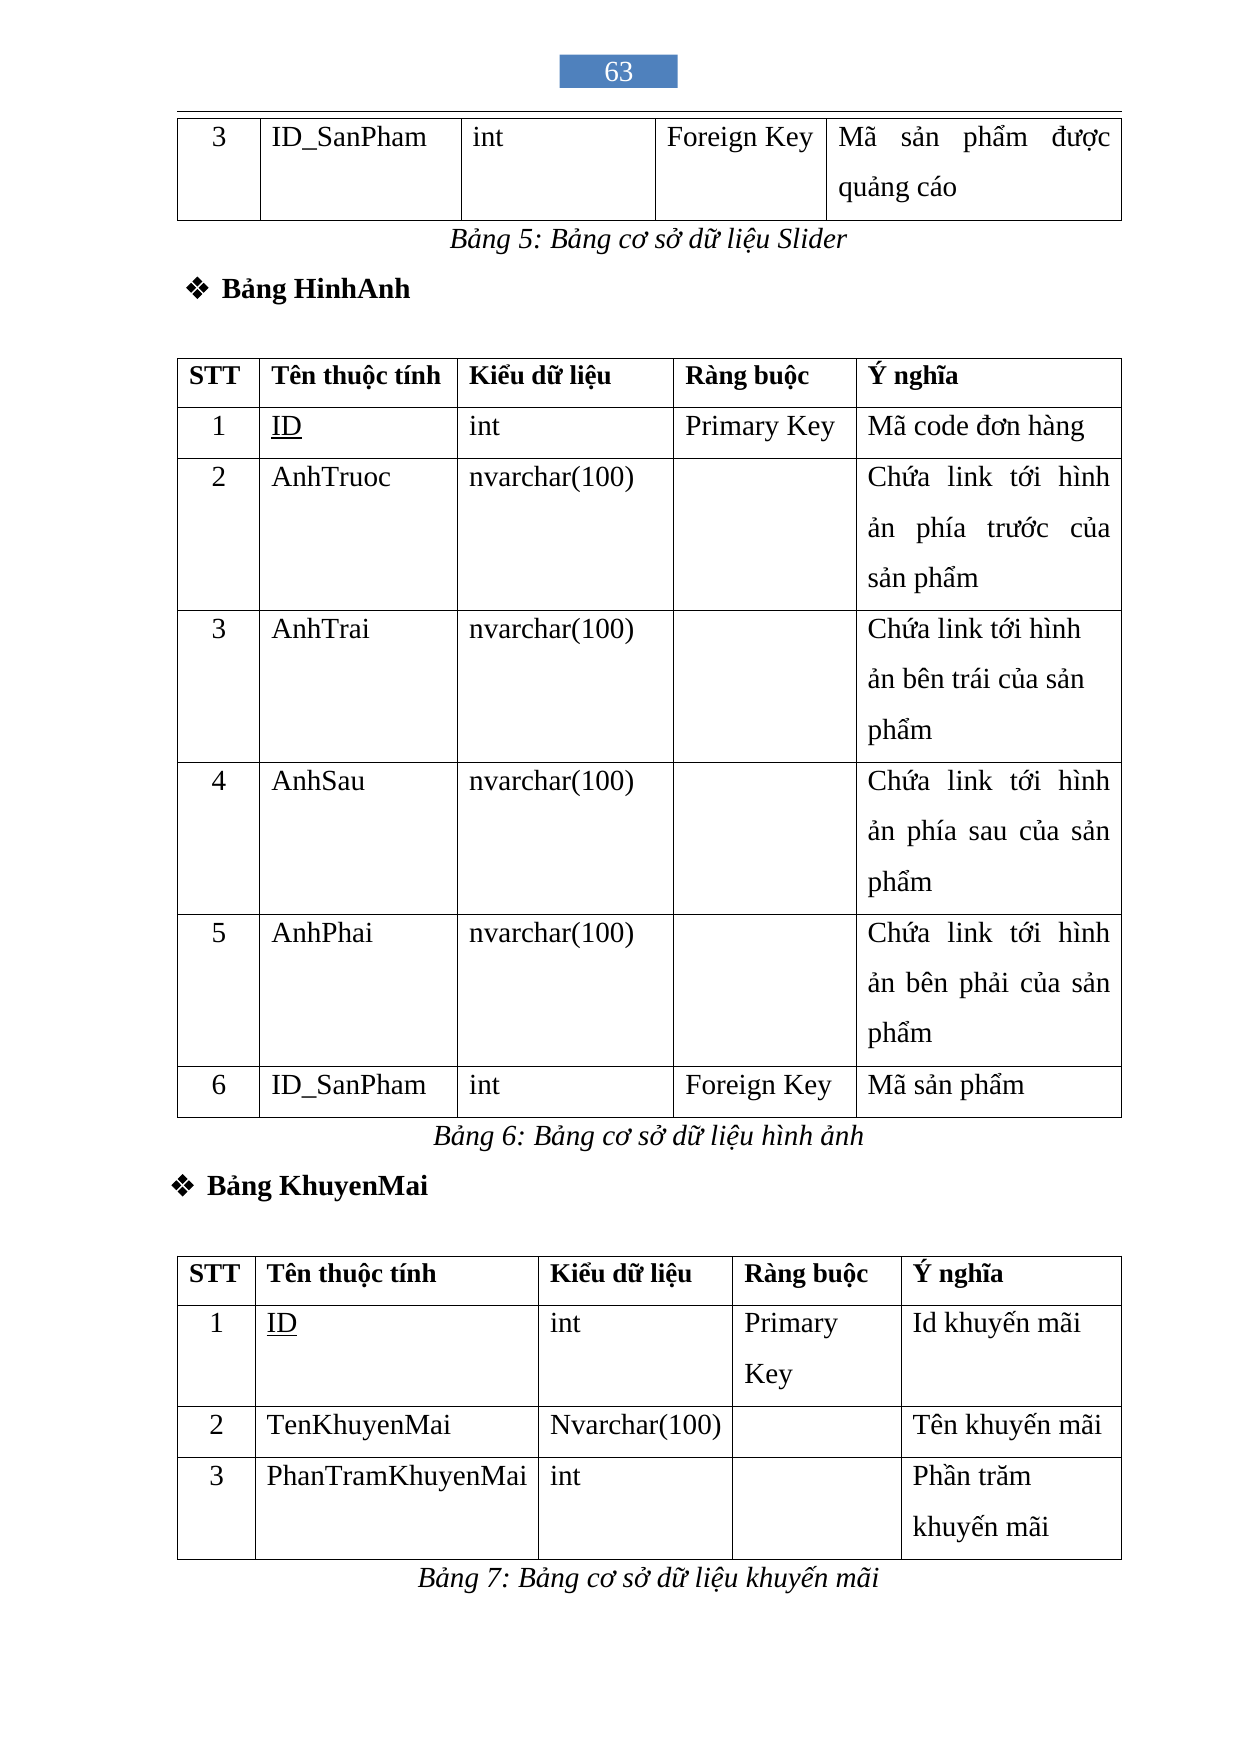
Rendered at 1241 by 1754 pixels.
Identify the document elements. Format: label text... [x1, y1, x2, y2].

table_cell int [539, 1458, 732, 1559]
table_cell int [458, 408, 673, 458]
table_cell Foreign Key [674, 1067, 856, 1117]
table_header Ý nghĩa [902, 1257, 1121, 1304]
table_cell AnhSau [260, 763, 457, 914]
table_cell int [458, 1067, 673, 1117]
table_cell 3 [178, 119, 260, 220]
text Bảng 7: Bảng cơ sở dữ liệu khuyến mãi [177, 1560, 1122, 1593]
table_cell nvarchar(100) [458, 459, 673, 610]
text Bảng 5: Bảng cơ sở dữ liệu Slider [177, 221, 1122, 254]
table_header Ý nghĩa [857, 359, 1121, 407]
table_cell [733, 1407, 901, 1457]
table_cell 3 [178, 611, 259, 762]
table_cell Mã sản phẩm được quảng cáo [827, 119, 1121, 220]
table_cell Tên khuyến mãi [902, 1407, 1121, 1457]
table_cell int [539, 1306, 732, 1406]
table_cell 6 [178, 1067, 259, 1117]
table_cell nvarchar(100) [458, 763, 673, 914]
table_cell 3 [178, 1458, 255, 1559]
table_cell ID_SanPham [260, 1067, 457, 1117]
table_cell [674, 915, 856, 1066]
table_cell Chứa link tới hình ản phía trước của sản phẩm [857, 459, 1121, 610]
list Bảng HinhAnh [184, 271, 1122, 305]
table_cell ID_SanPham [261, 119, 461, 220]
table_cell 1 [178, 1306, 255, 1406]
table_cell Mã code đơn hàng [857, 408, 1121, 458]
table_cell Primary Key [733, 1306, 901, 1406]
table_cell 2 [178, 1407, 255, 1457]
table_cell nvarchar(100) [458, 611, 673, 762]
table_cell nvarchar(100) [458, 915, 673, 1066]
table_cell Chứa link tới hình ản phía sau của sản phẩm [857, 763, 1121, 914]
table_cell Chứa link tới hình ản bên phải của sản phẩm [857, 915, 1121, 1066]
table_cell AnhTrai [260, 611, 457, 762]
table_cell ID [256, 1306, 538, 1406]
table_cell Mã sản phẩm [857, 1067, 1121, 1117]
table_header Ràng buộc [674, 359, 856, 407]
table_cell [674, 763, 856, 914]
table_cell 2 [178, 459, 259, 610]
table_cell 1 [178, 408, 259, 458]
table_cell Foreign Key [656, 119, 826, 220]
table_cell Primary Key [674, 408, 856, 458]
table_header Kiểu dữ liệu [458, 359, 673, 407]
table_header STT [178, 1257, 255, 1304]
table_header Ràng buộc [733, 1257, 901, 1304]
table_cell ID [260, 408, 457, 458]
table_header Tên thuộc tính [256, 1257, 538, 1304]
table_cell [733, 1458, 901, 1559]
table_cell 4 [178, 763, 259, 914]
list Bảng KhuyenMai [169, 1168, 1122, 1202]
table_header Kiểu dữ liệu [539, 1257, 732, 1304]
table_header STT [178, 359, 259, 407]
table_cell Id khuyến mãi [902, 1306, 1121, 1406]
table_cell Chứa link tới hình ản bên trái của sản phẩm [857, 611, 1121, 762]
text Bảng 6: Bảng cơ sở dữ liệu hình ảnh [177, 1118, 1122, 1152]
table_cell [674, 459, 856, 610]
table_header Tên thuộc tính [260, 359, 457, 407]
table_cell AnhTruoc [260, 459, 457, 610]
table_cell 5 [178, 915, 259, 1066]
table_cell TenKhuyenMai [256, 1407, 538, 1457]
table_cell AnhPhai [260, 915, 457, 1066]
table_cell [674, 611, 856, 762]
table_cell int [462, 119, 655, 220]
table_cell Phần trăm khuyến mãi [902, 1458, 1121, 1559]
table_cell PhanTramKhuyenMai [256, 1458, 538, 1559]
table_cell Nvarchar(100) [539, 1407, 732, 1457]
